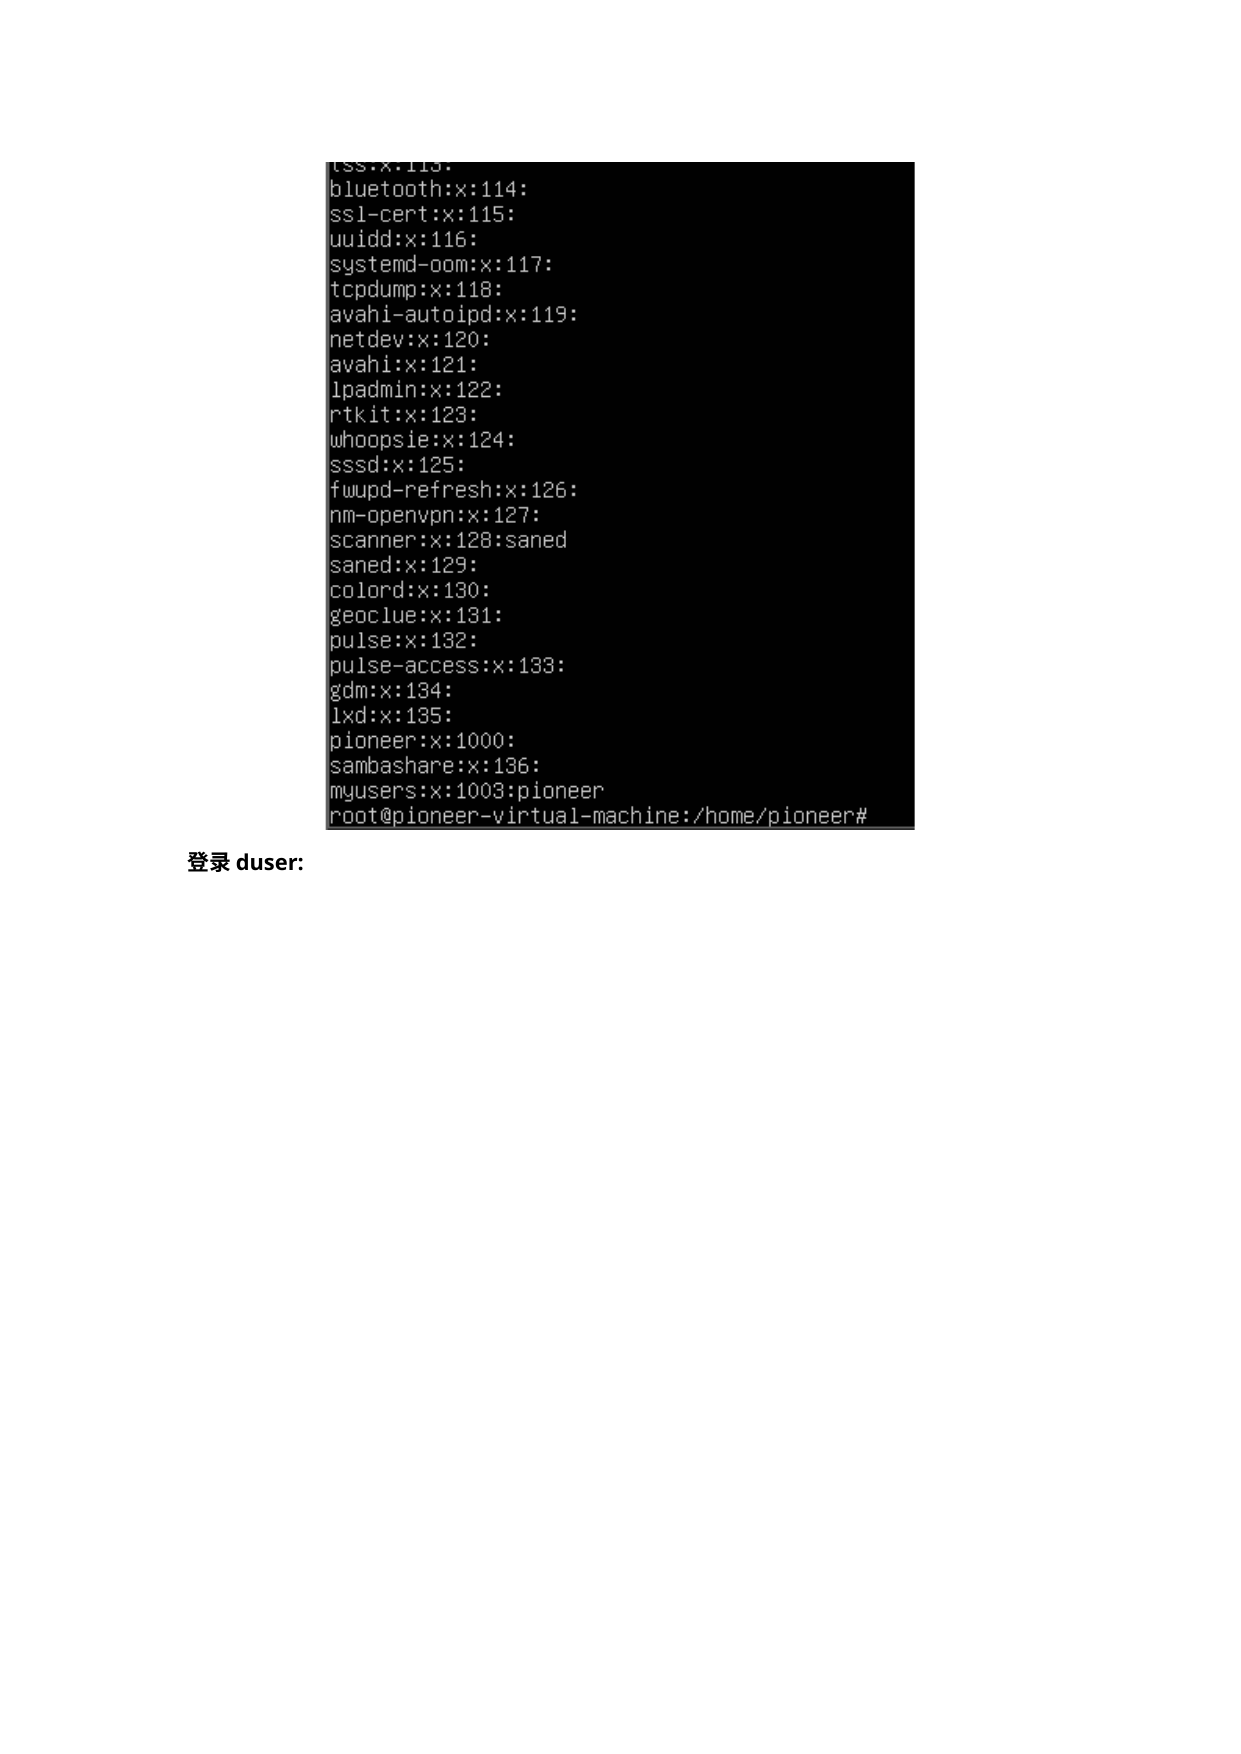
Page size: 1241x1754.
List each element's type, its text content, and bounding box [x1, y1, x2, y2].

text 登录duser: [187, 844, 1053, 877]
picture [325, 162, 915, 830]
